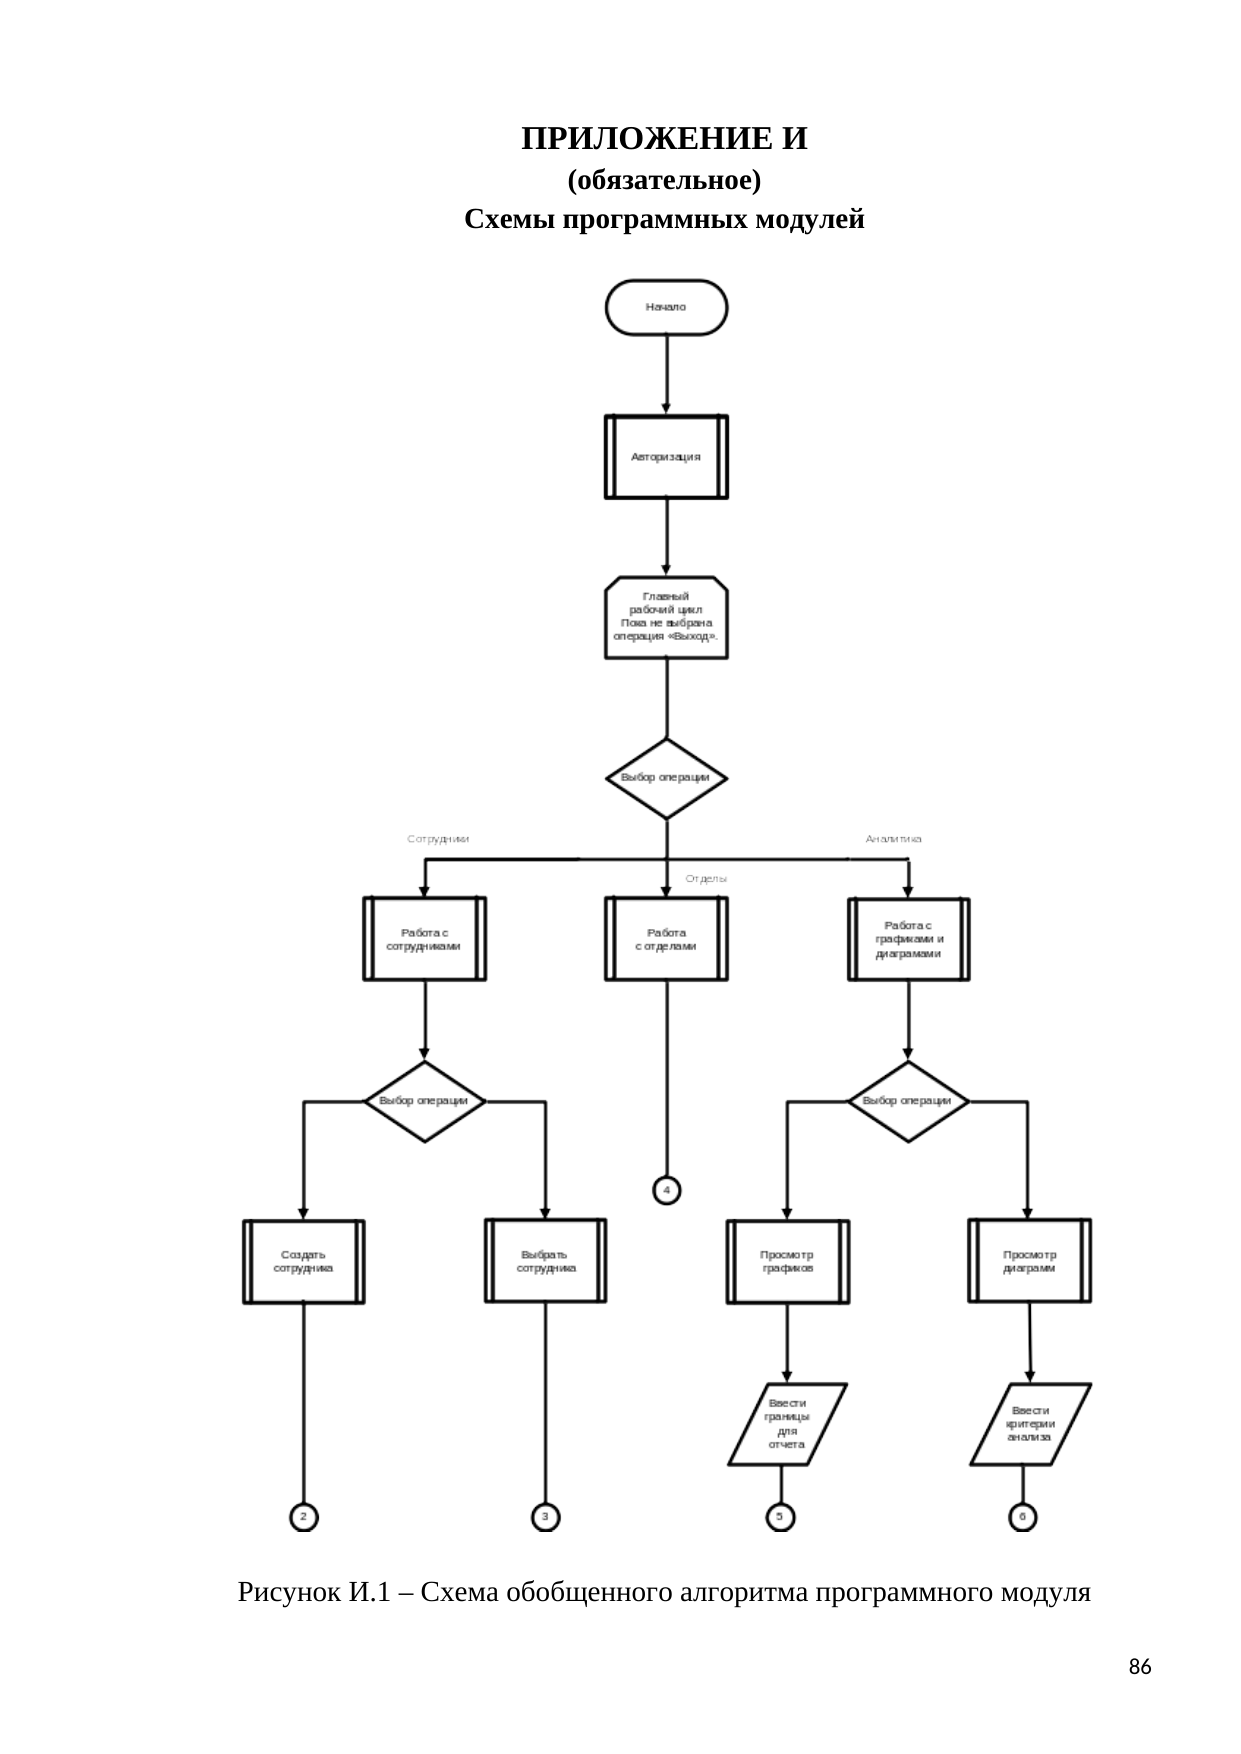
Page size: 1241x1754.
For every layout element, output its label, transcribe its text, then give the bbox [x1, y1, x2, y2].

text ПРИЛОЖЕНИЕ И [177, 118, 1152, 156]
text (обязательное) [177, 162, 1152, 196]
text Рисунок И.1 – Схема обобщенного алгоритма программного модуля [177, 1574, 1152, 1608]
text Схемы программных модулей [177, 201, 1152, 234]
